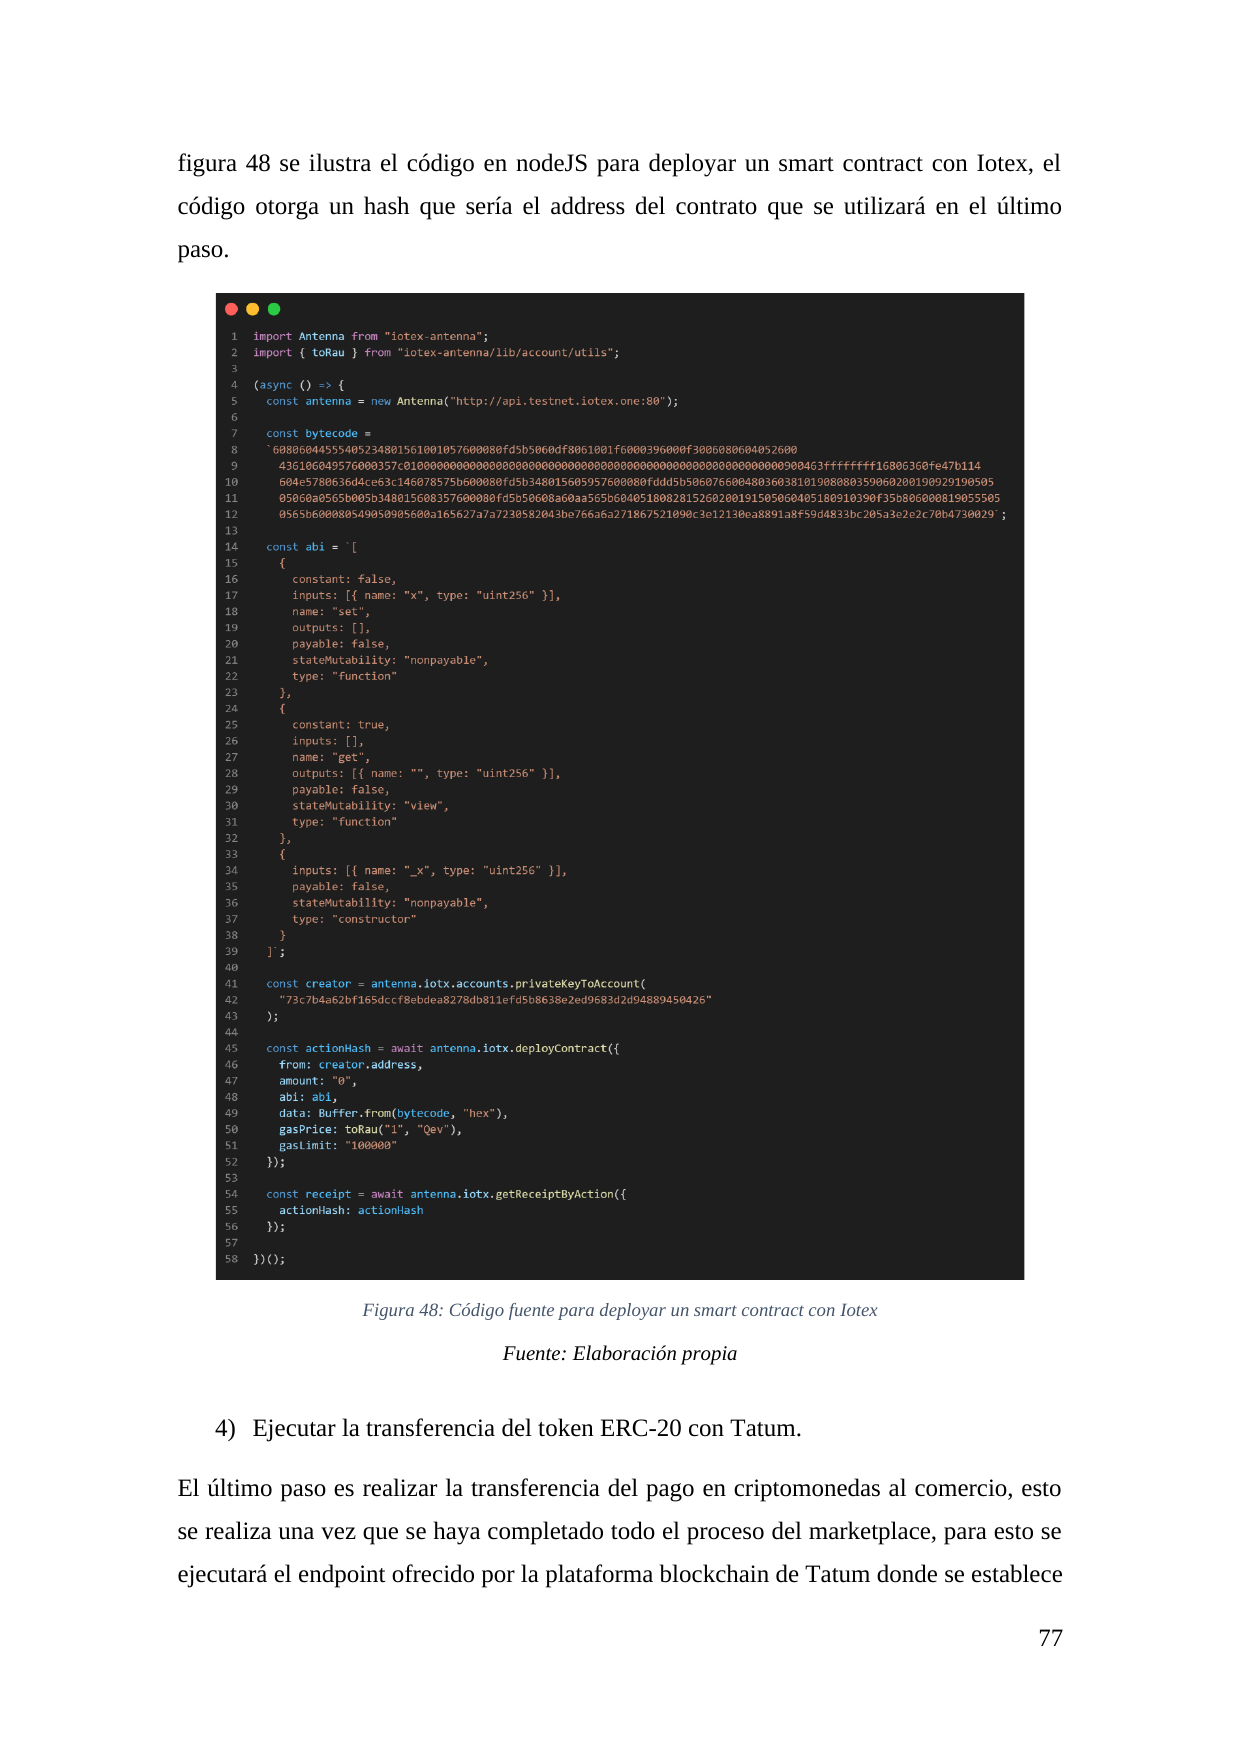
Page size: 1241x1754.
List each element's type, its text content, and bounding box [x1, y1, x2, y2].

picture [215, 293, 1025, 1280]
text Fuente: Elaboración propia [177, 1341, 1063, 1365]
list Ejecutar la transferencia del token ERC-20 con Tatum. [215, 1413, 1063, 1442]
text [177, 148, 1063, 263]
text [177, 1473, 1063, 1588]
